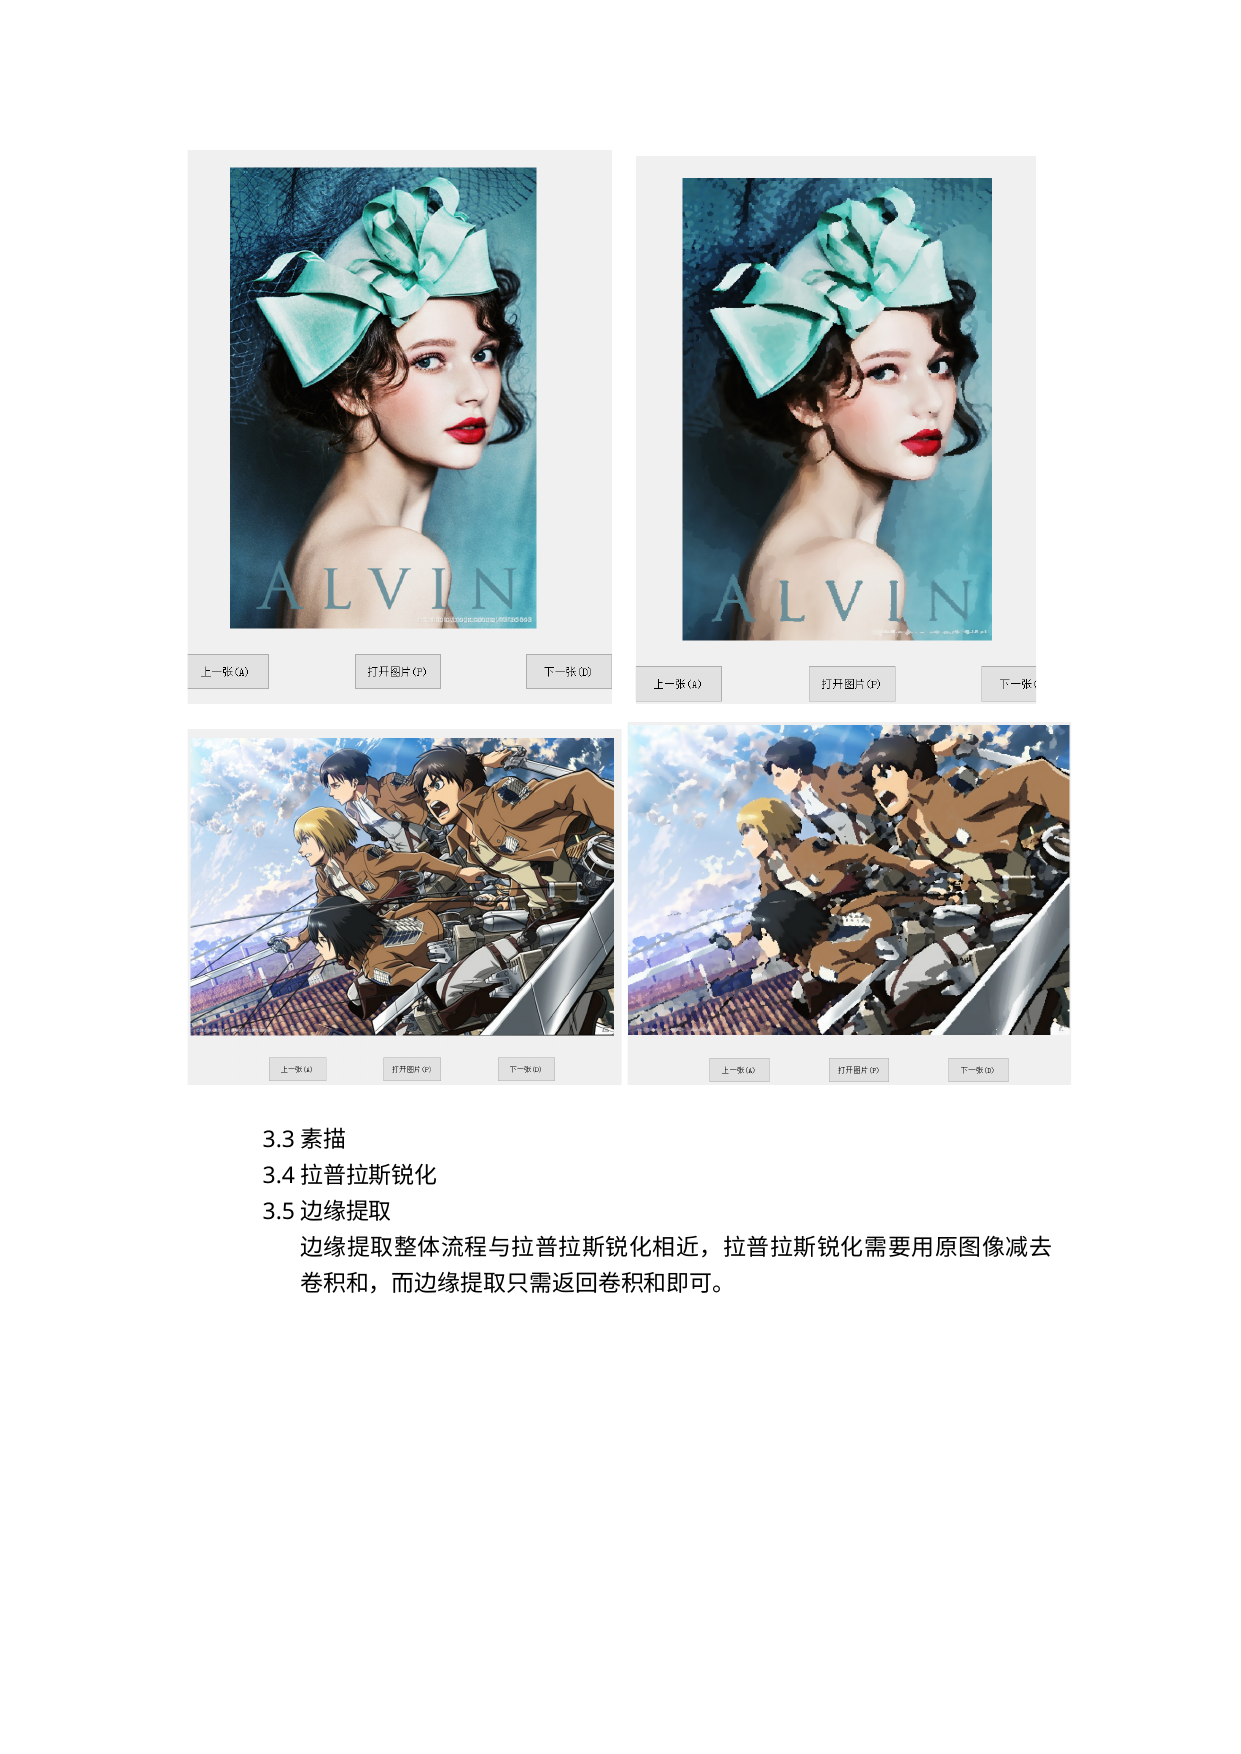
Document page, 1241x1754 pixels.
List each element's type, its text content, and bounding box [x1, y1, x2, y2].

list 边缘提取 [262, 1193, 1053, 1226]
list 拉普拉斯锐化 [262, 1157, 1053, 1190]
list 素描 [262, 1121, 1053, 1154]
picture [635, 156, 1037, 704]
picture [187, 729, 622, 1085]
picture [627, 722, 1072, 1085]
list 边缘提取整体流程与拉普拉斯锐化相近，拉普拉斯锐化需要用原图像减去卷积和，而边缘提取只需返回卷积和即可。 [300, 1228, 1053, 1298]
picture [187, 150, 612, 704]
